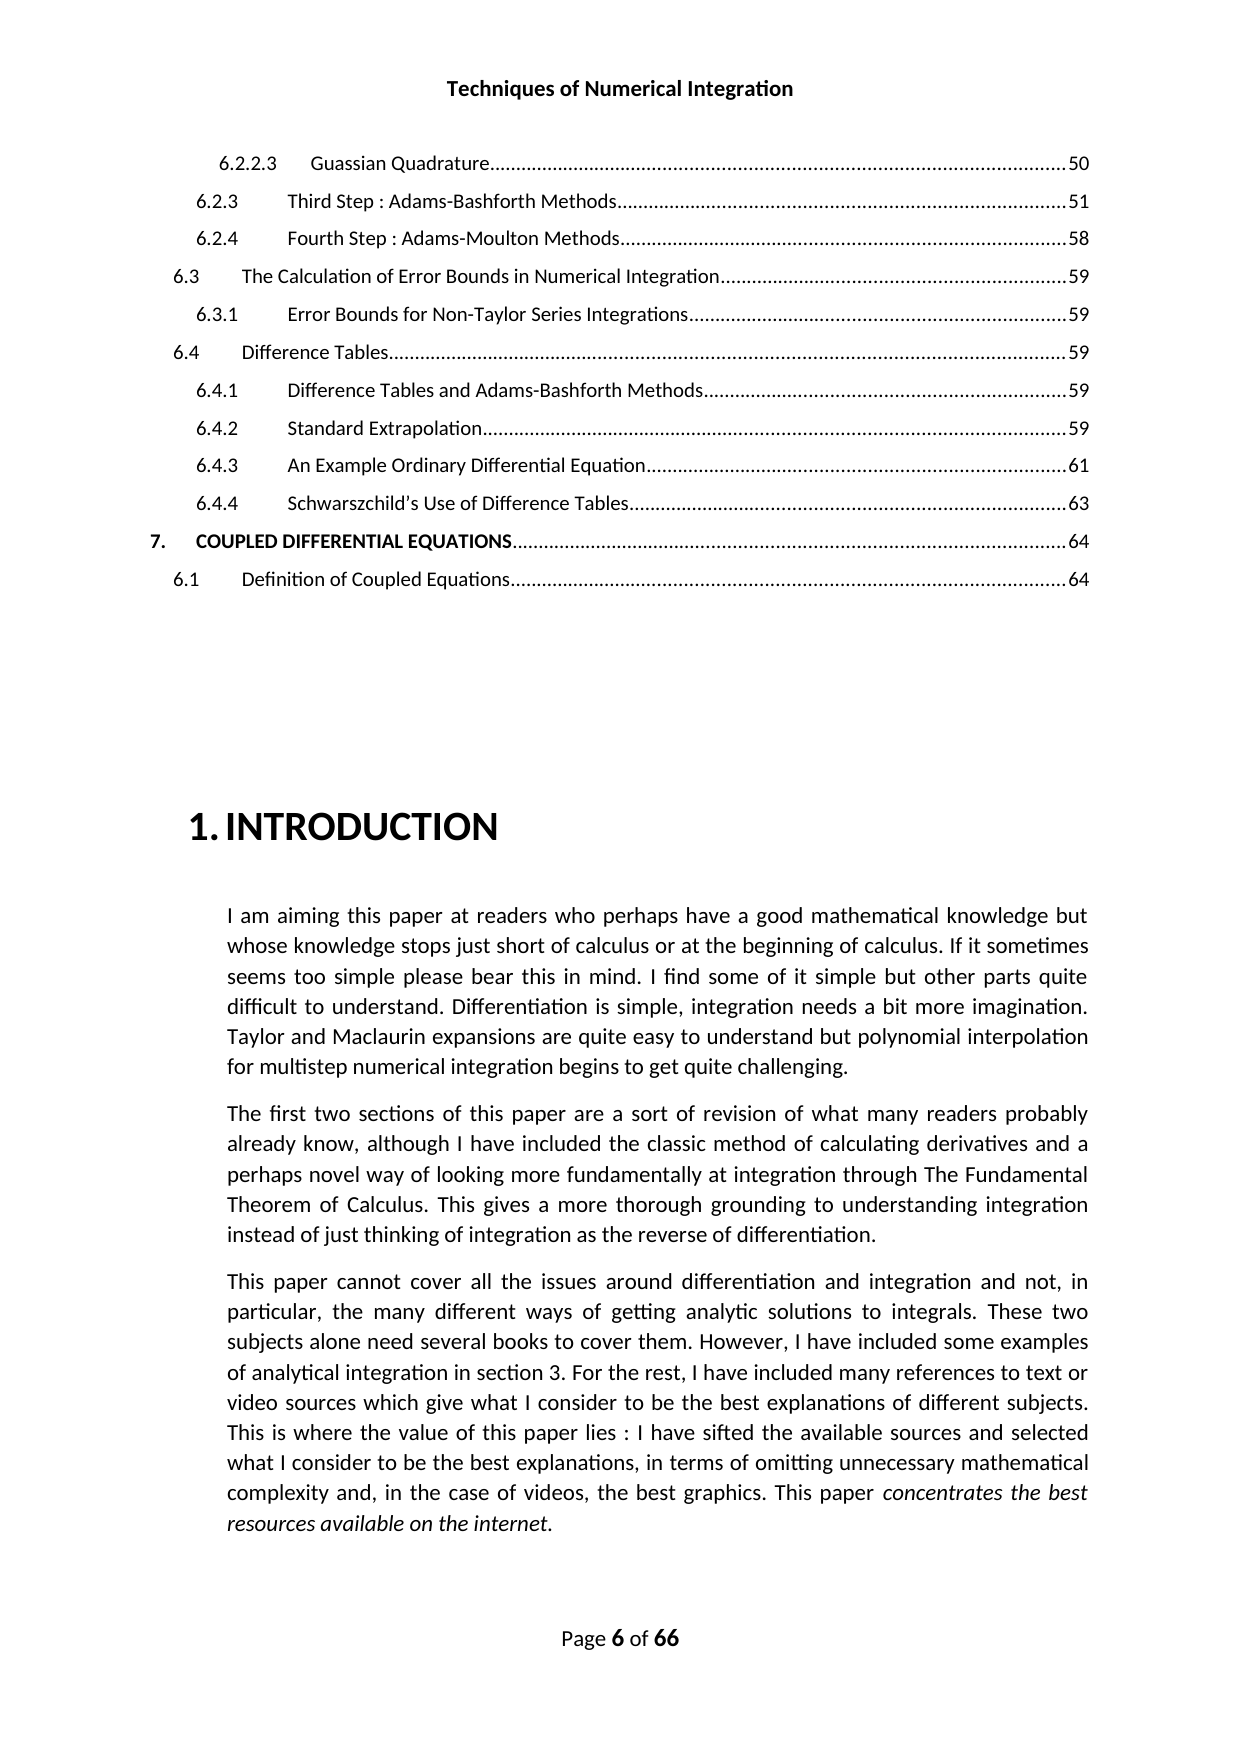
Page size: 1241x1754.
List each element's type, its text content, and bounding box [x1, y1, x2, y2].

subtitle INTRODUCTION [187, 799, 1090, 850]
text The first two sections of this paper are a sort of revision of what many readers probably already know, although I have included the classic method of calculating derivatives and a perhaps novel way of looking more fundamentally at integration through The Fundamental Theorem of Calculus. This gives a more thorough grounding to understanding integration instead of just thinking of integration as the reverse of differentiation. [227, 1099, 1090, 1248]
text This paper cannot cover all the issues around differentiation and integration and not, in particular, the many different ways of getting analytic solutions to integrals. These two subjects alone need several books to cover them. However, I have included some examples of analytical integration in section 3. For the rest, I have included many references to text or video sources which give what I consider to be the best explanations of different subjects. This is where the value of this paper lies : I have sifted the available sources and selected what I consider to be the best explanations, in terms of omitting unnecessary mathematical complexity and, in the case of videos, the best graphics. This paper concentrates the best resources available on the internet. [227, 1267, 1090, 1537]
text I am aiming this paper at readers who perhaps have a good mathematical knowledge but whose knowledge stops just short of calculus or at the beginning of calculus. If it sometimes seems too simple please bear this in mind. I find some of it simple but other parts quite difficult to understand. Differentiation is simple, integration needs a bit more imagination. Taylor and Maclaurin expansions are quite easy to understand but polynomial interpolation for multistep numerical integration begins to get quite challenging. [227, 901, 1090, 1080]
